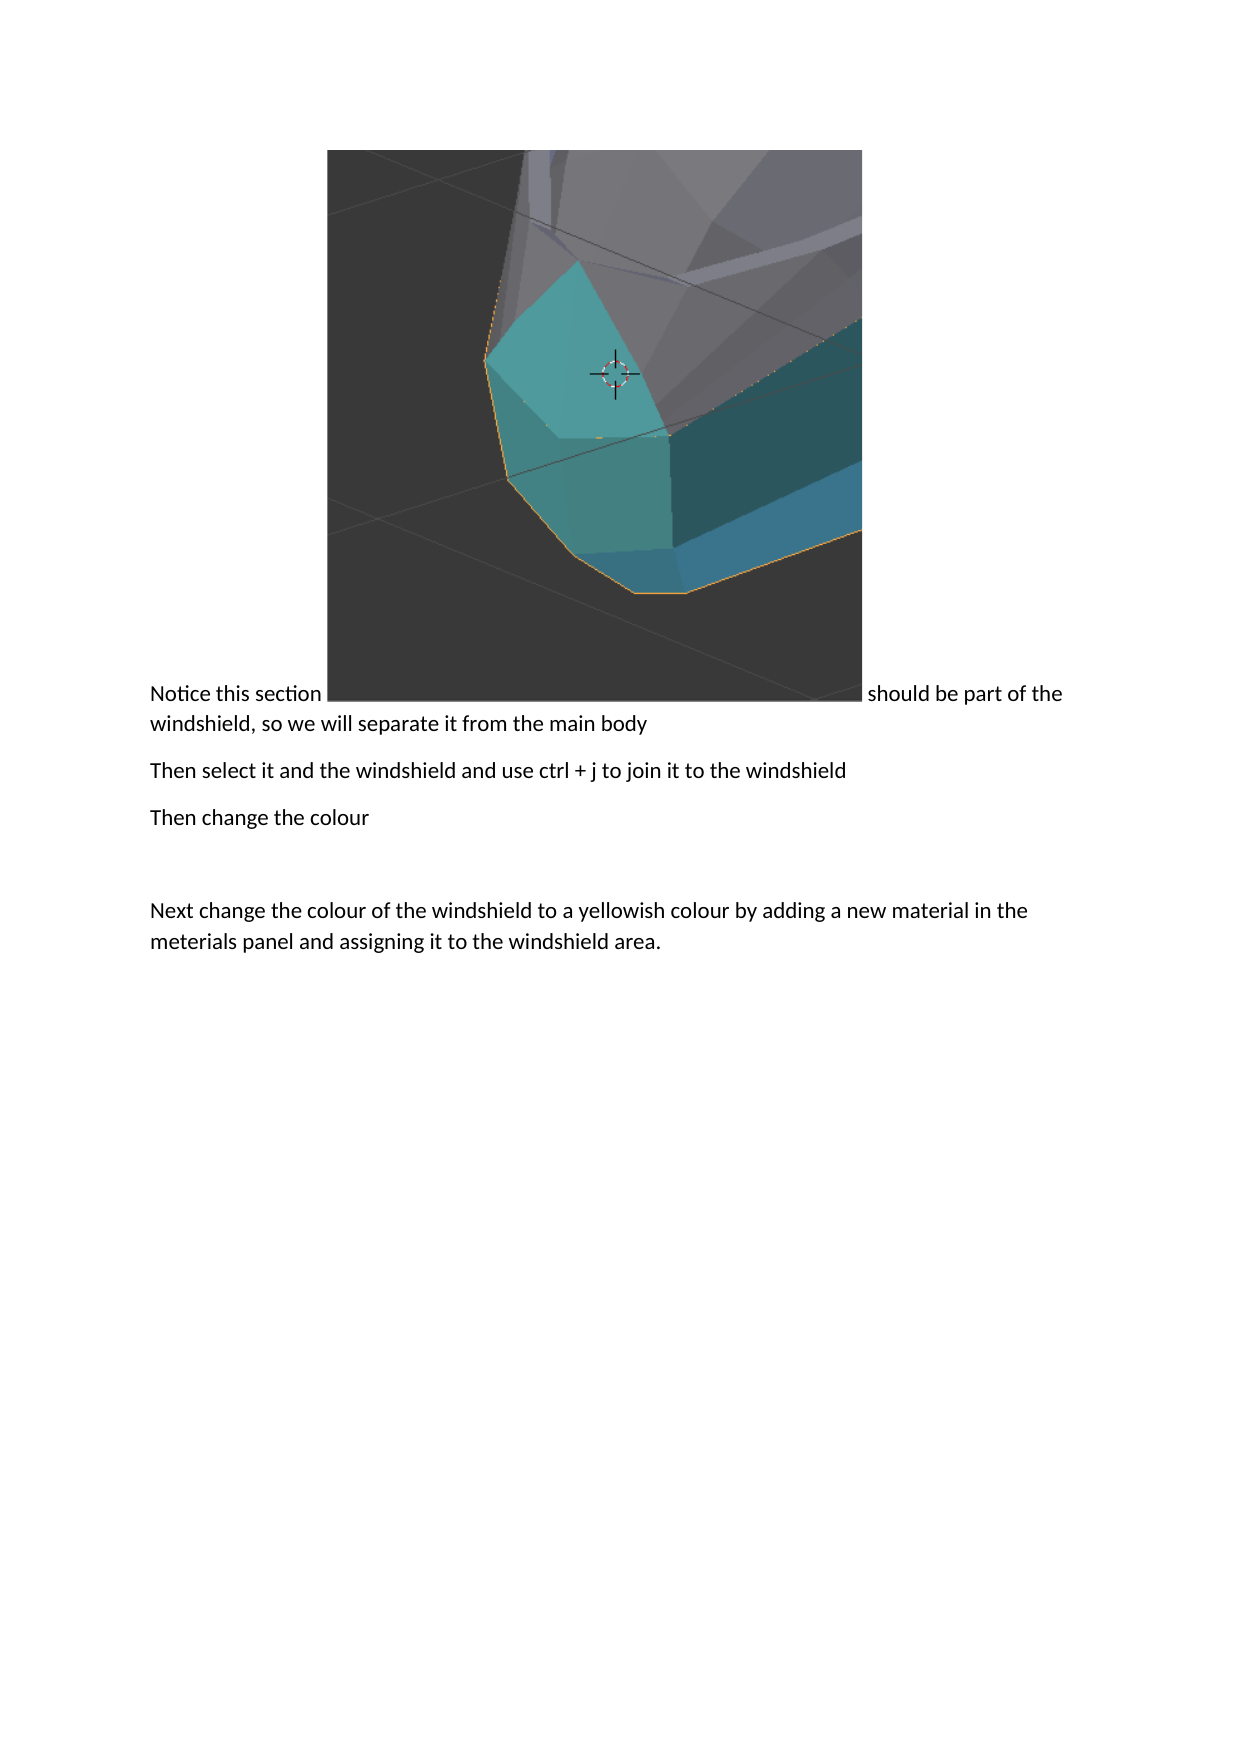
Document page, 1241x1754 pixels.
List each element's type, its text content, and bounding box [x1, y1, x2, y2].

text Then select it and the windshield and use ctrl + j to join it to the windshield [150, 756, 1090, 784]
picture [327, 150, 863, 702]
text Then change the colour [150, 803, 1090, 831]
text Next change the colour of the windshield to a yellowish colour by adding a new material in the meterials panel and assigning it to the windshield area. [150, 897, 1090, 955]
